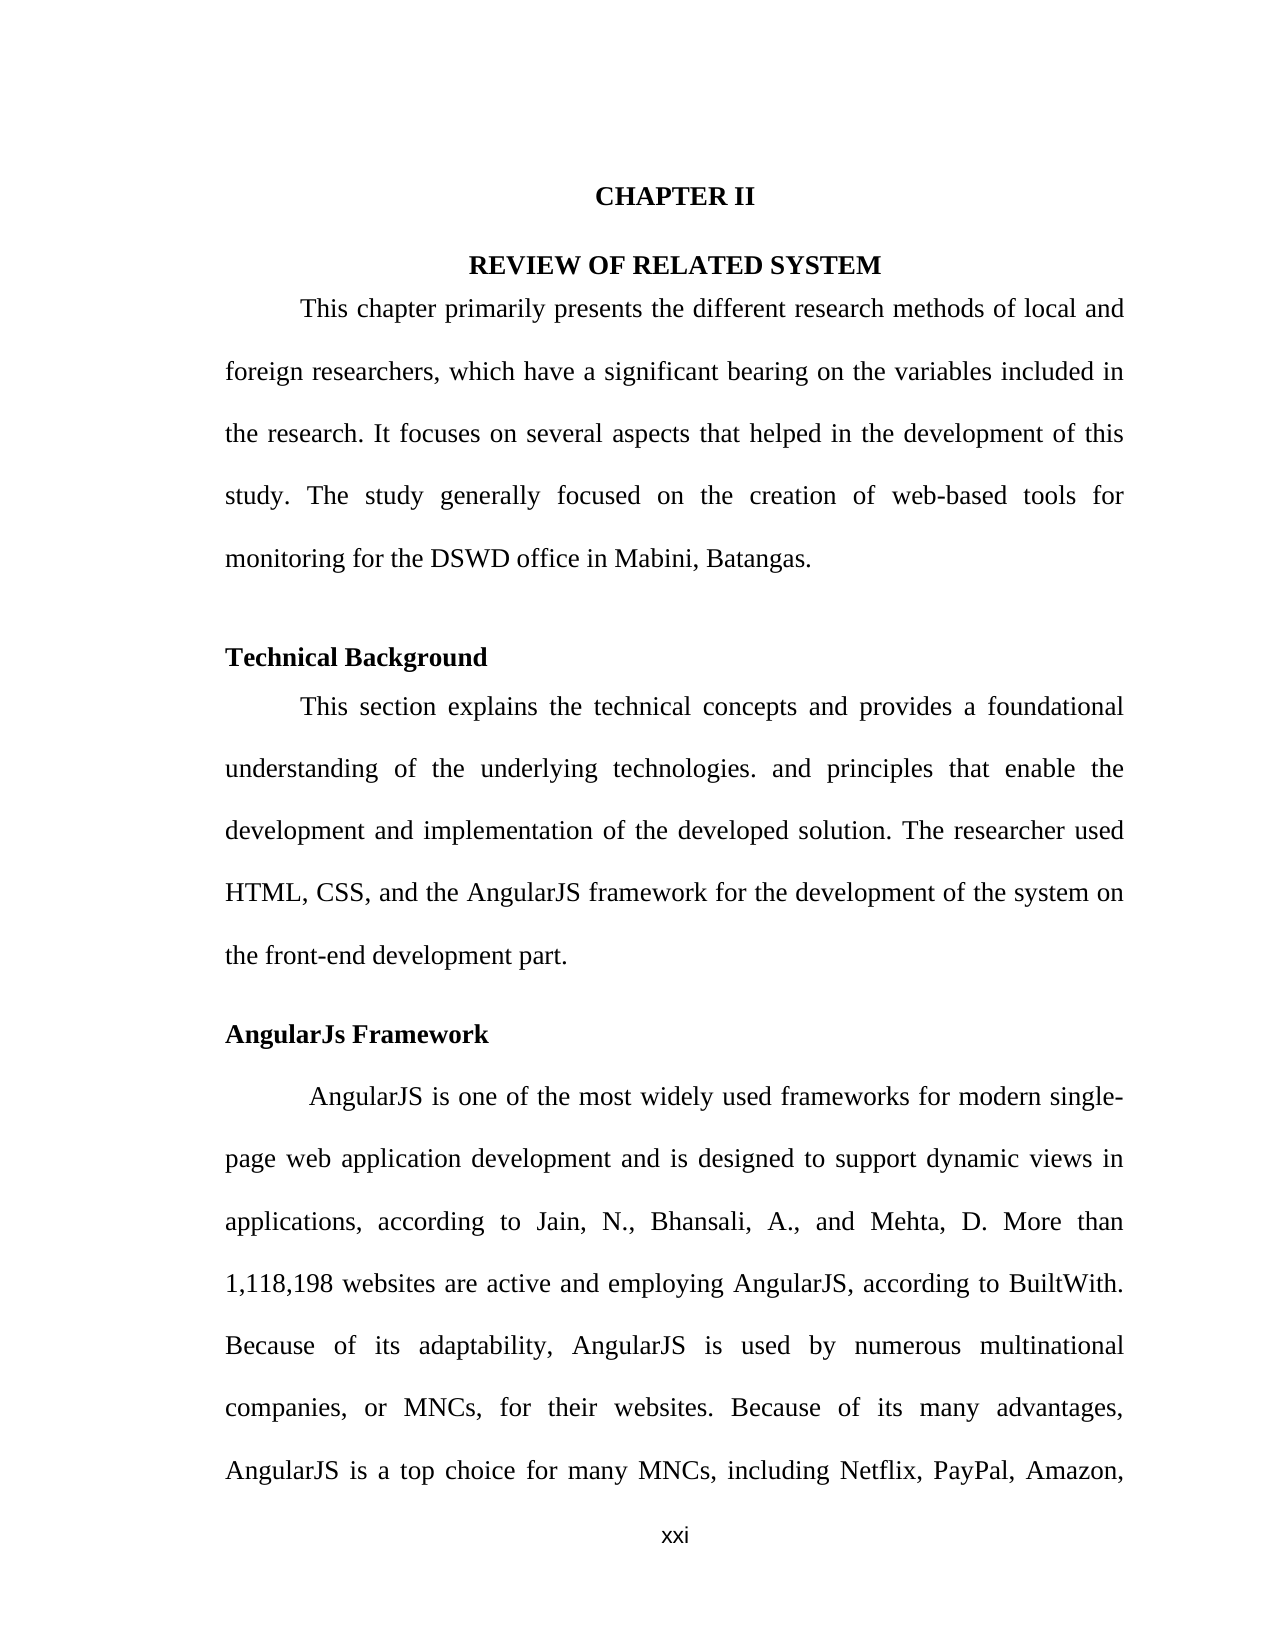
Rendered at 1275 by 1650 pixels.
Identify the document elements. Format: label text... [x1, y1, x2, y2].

text AngularJs Framework [225, 1018, 1125, 1049]
subtitle Technical Background [225, 641, 1125, 673]
text This chapter primarily presents the different research methods of local and foreign researchers, which have a significant bearing on the variables included in the research. It focuses on several aspects that helped in the development of this study. The study generally focused on the creation of web-based tools for monitoring for the DSWD office in Mabini, Batangas. [225, 292, 1125, 573]
subtitle CHAPTER II [225, 180, 1125, 211]
subtitle REVIEW OF RELATED SYSTEM [225, 249, 1125, 280]
text This section explains the technical concepts and provides a foundational understanding of the underlying technologies. and principles that enable the development and implementation of the developed solution. The researcher used HTML, CSS, and the AngularJS framework for the development of the system on the front-end development part. [225, 690, 1125, 970]
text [225, 1080, 1125, 1485]
